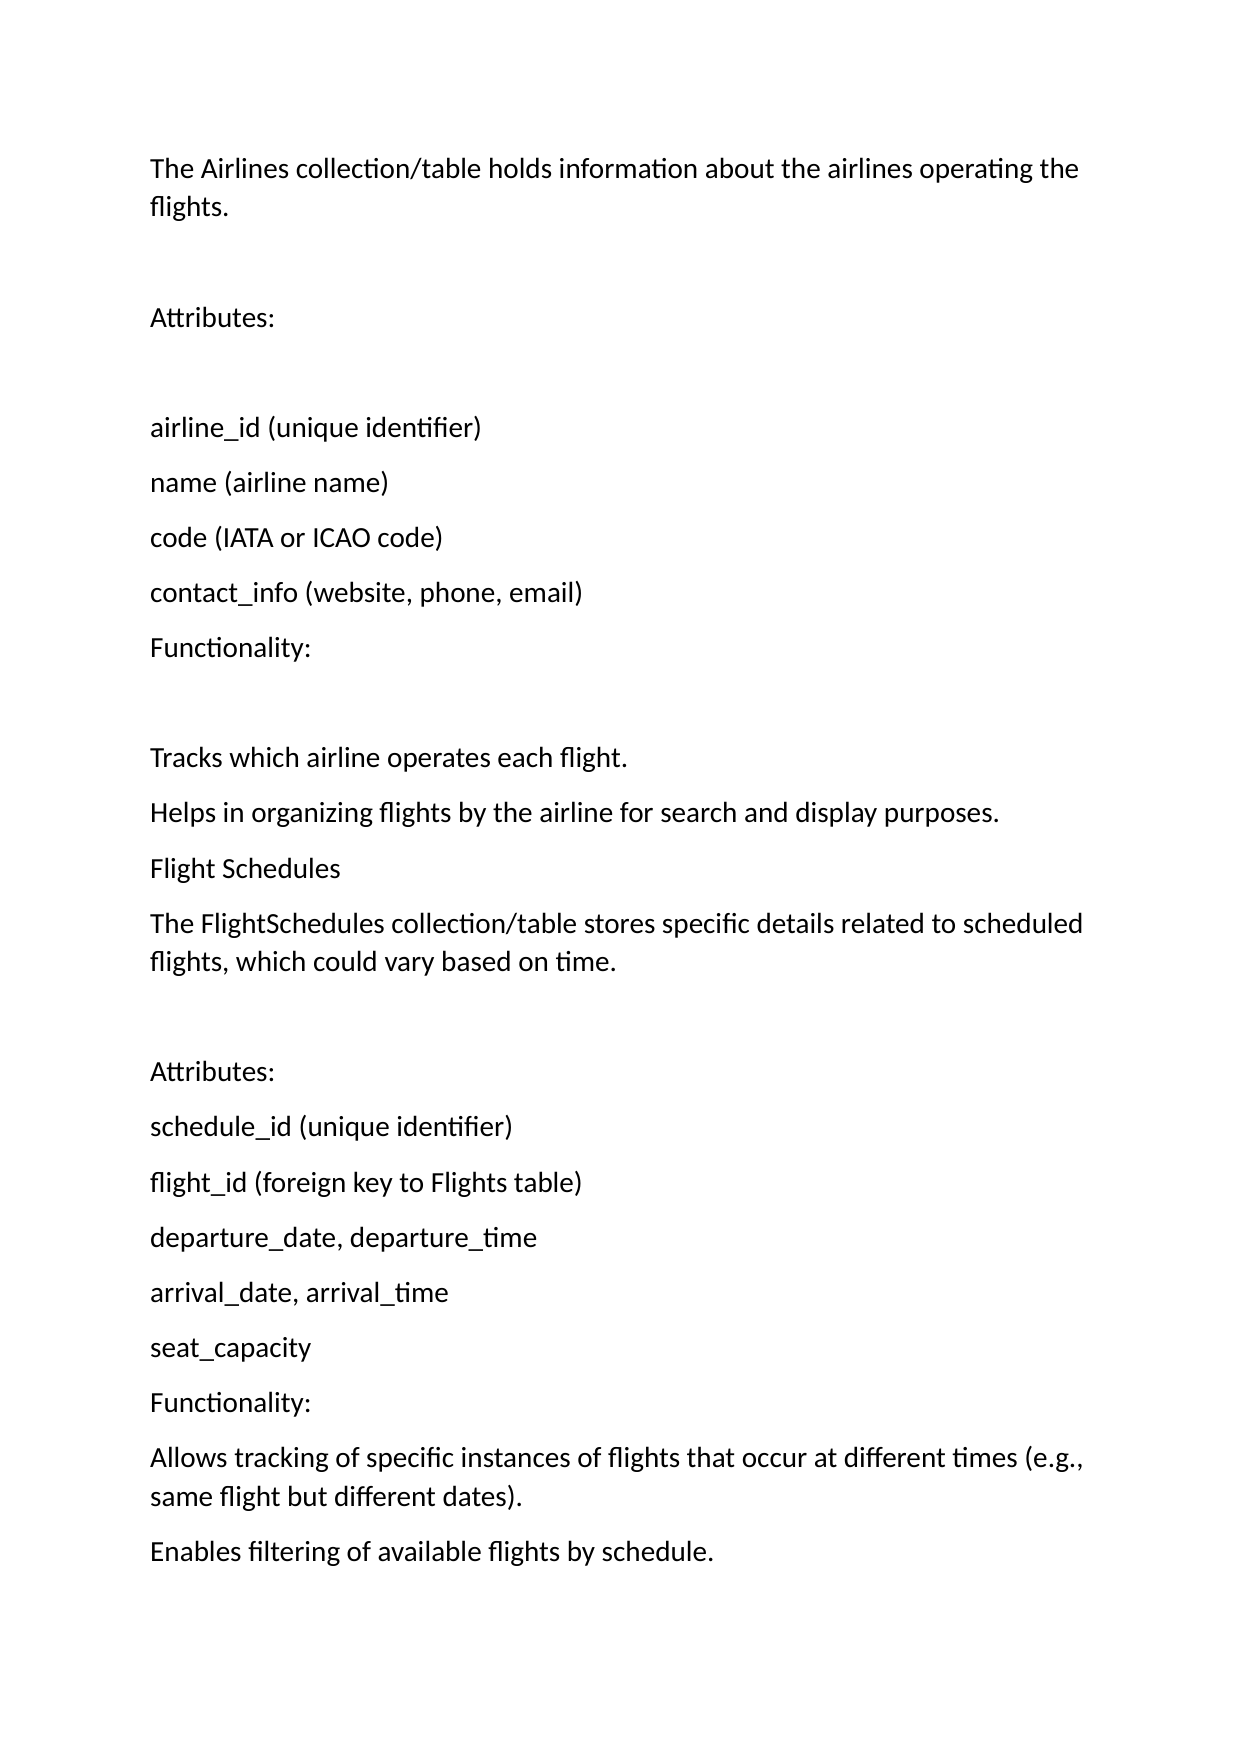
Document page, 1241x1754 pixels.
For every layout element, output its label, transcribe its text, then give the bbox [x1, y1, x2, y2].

text Attributes: [150, 299, 1090, 334]
text seat_capacity [150, 1329, 1090, 1364]
text Attributes: [150, 1053, 1090, 1089]
text departure_date, departure_time [150, 1219, 1090, 1254]
text arrival_date, arrival_time [150, 1274, 1090, 1309]
text Flight Schedules [150, 850, 1090, 885]
text Helps in organizing flights by the airline for search and display purposes. [150, 794, 1090, 830]
text code (IATA or ICAO code) [150, 519, 1090, 555]
text schedule_id (unique identifier) [150, 1108, 1090, 1144]
text contact_info (website, phone, email) [150, 574, 1090, 610]
text The Airlines collection/table holds information about the airlines operating the flights. [150, 150, 1090, 224]
text Allows tracking of specific instances of flights that occur at different times (e.g., same flight but different dates). [150, 1439, 1090, 1513]
text Functionality: [150, 1384, 1090, 1420]
text Tracks which airline operates each flight. [150, 739, 1090, 775]
text Functionality: [150, 629, 1090, 665]
text airline_id (unique identifier) [150, 409, 1090, 444]
text flight_id (foreign key to Flights table) [150, 1164, 1090, 1199]
text The FlightSchedules collection/table stores specific details related to scheduled flights, which could vary based on time. [150, 905, 1090, 979]
text name (airline name) [150, 464, 1090, 499]
text Enables filtering of available flights by schedule. [150, 1533, 1090, 1568]
